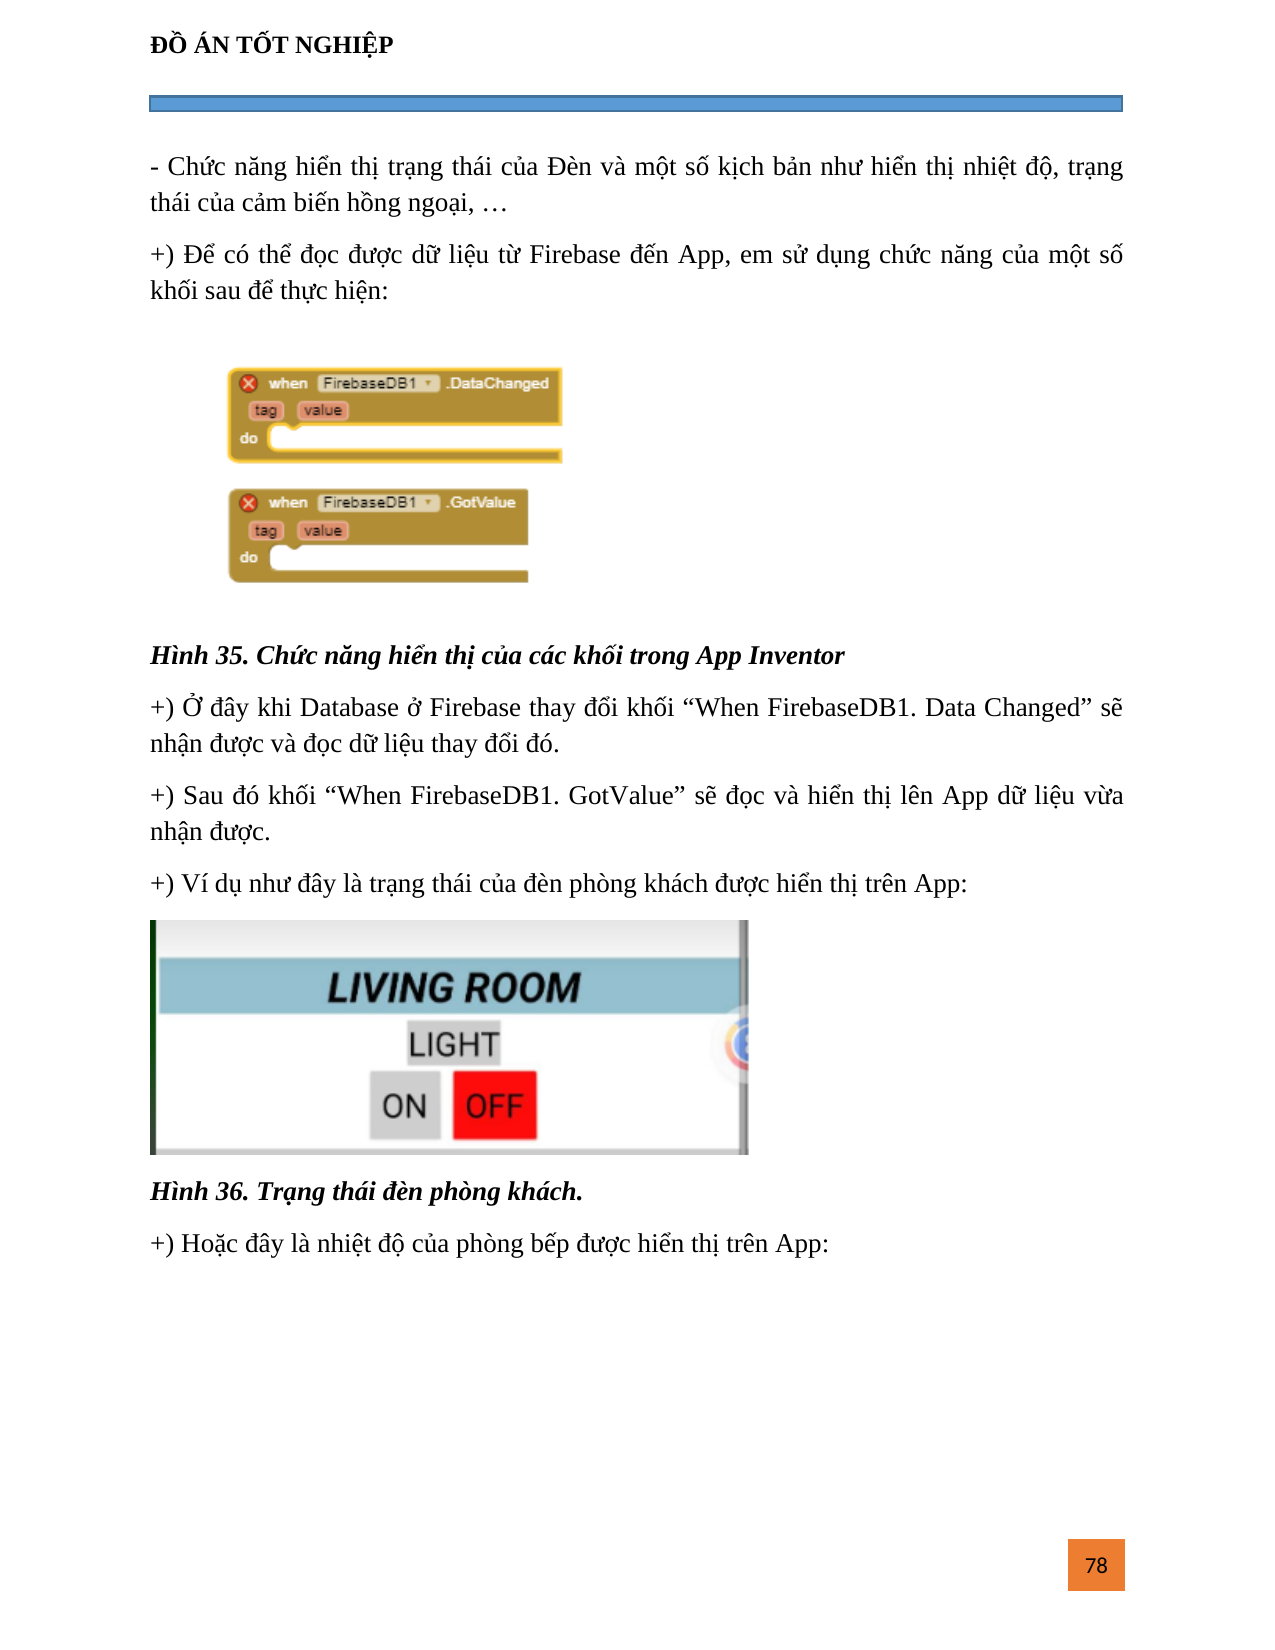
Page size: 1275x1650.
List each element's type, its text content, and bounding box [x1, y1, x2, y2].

text +) Hoặc đây là nhiệt độ của phòng bếp được hiển thị trên App: [150, 1227, 1125, 1258]
text +) Ví dụ như đây là trạng thái của đèn phòng khách được hiển thị trên App: [150, 867, 1125, 899]
text Hình 36. Trạng thái đèn phòng khách. [150, 1175, 1125, 1206]
text +) Sau đó khối “When FirebaseDB1. GotValue” sẽ đọc và hiển thị lên App dữ liệu vừa nhận được. [150, 779, 1125, 846]
picture [150, 920, 749, 1155]
text Hình 35. Chức năng hiển thị của các khối trong App Inventor [150, 639, 1125, 670]
picture [150, 326, 641, 619]
text - Chức năng hiển thị trạng thái của Đèn và một số kịch bản như hiển thị nhiệt độ, trạng thái của cảm biến hồng ngoại, … [150, 150, 1125, 217]
text +) Để có thể đọc được dữ liệu từ Firebase đến App, em sử dụng chức năng của một số khối sau để thực hiện: [150, 238, 1125, 305]
text +) Ở đây khi Database ở Firebase thay đổi khối “When FirebaseDB1. Data Changed” sẽ nhận được và đọc dữ liệu thay đổi đó. [150, 691, 1125, 758]
